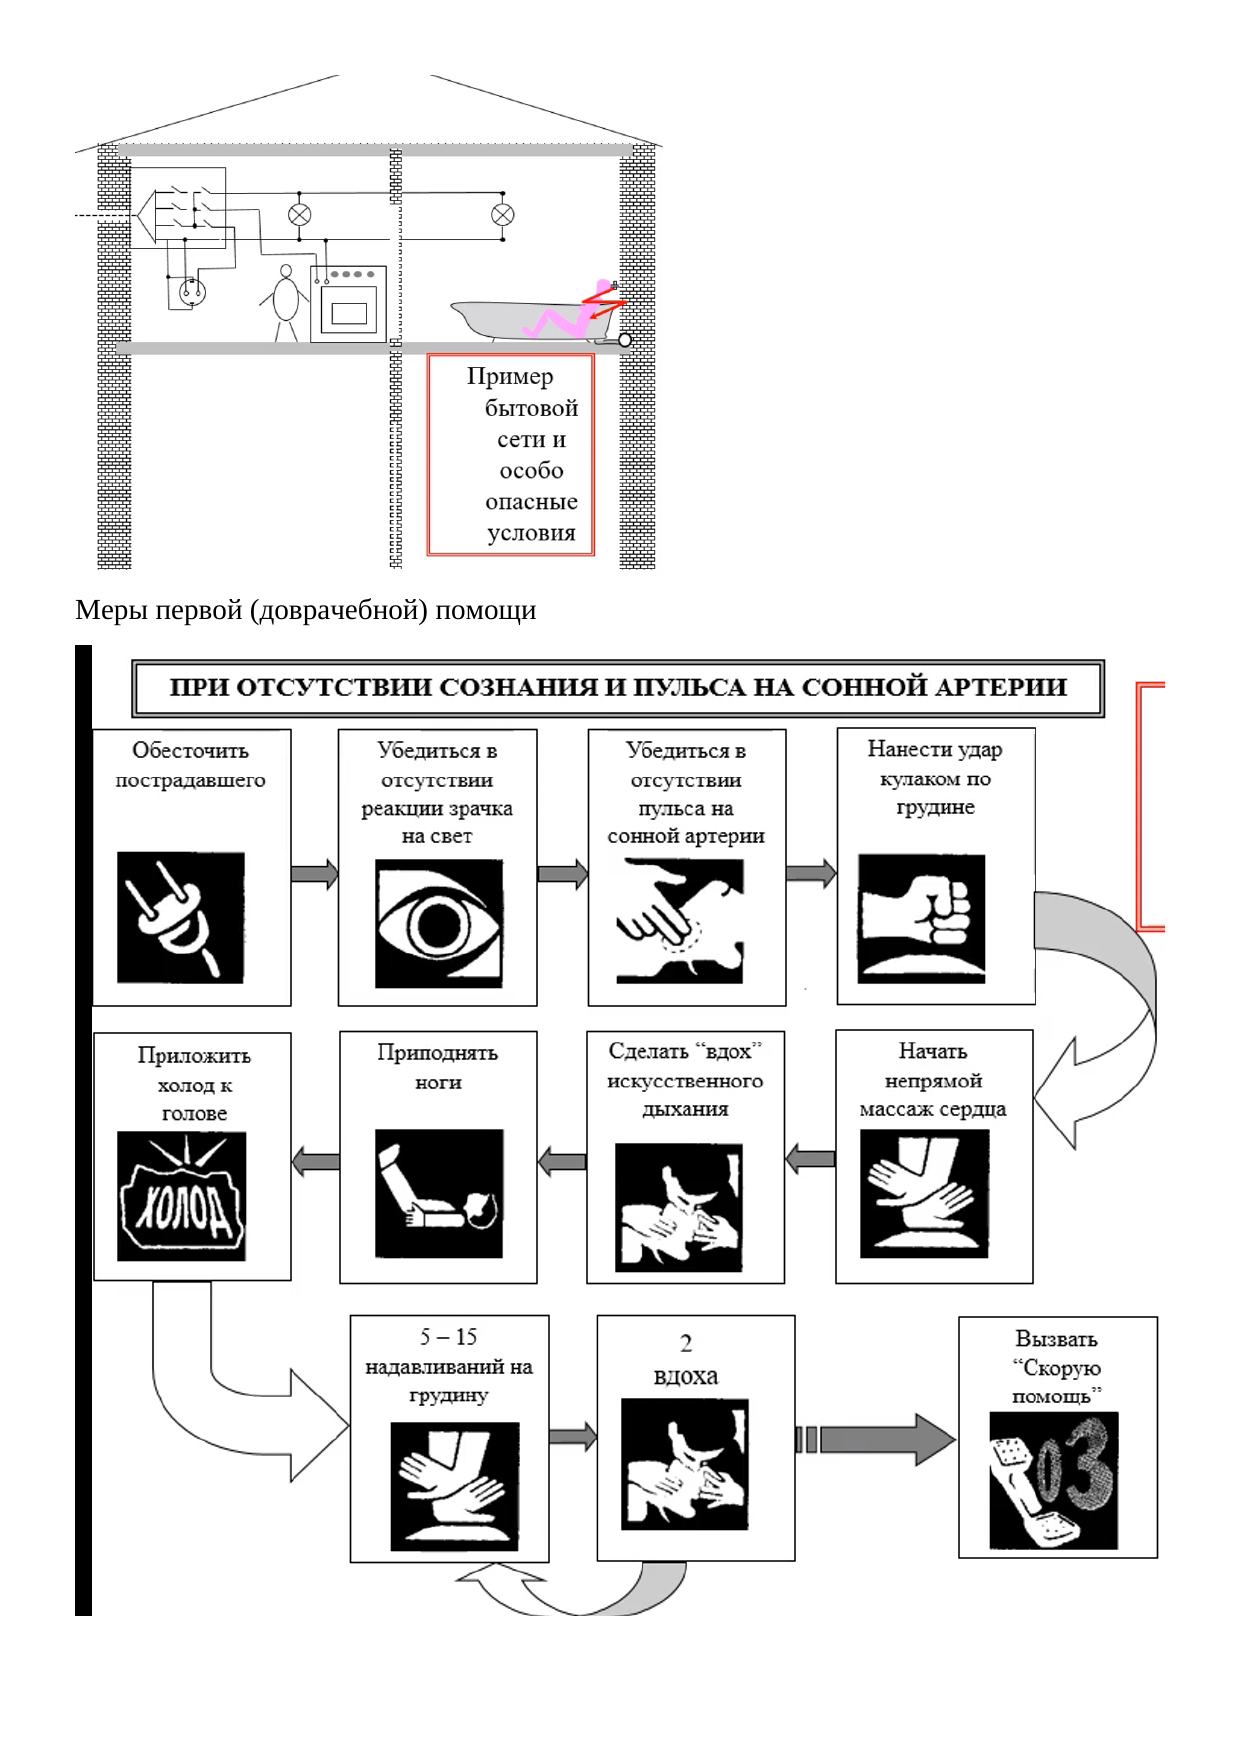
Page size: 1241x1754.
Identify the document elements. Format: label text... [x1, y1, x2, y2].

text Меры первой (доврачебной) помощи [75, 592, 1165, 626]
picture [75, 645, 1166, 1616]
picture [75, 75, 663, 574]
